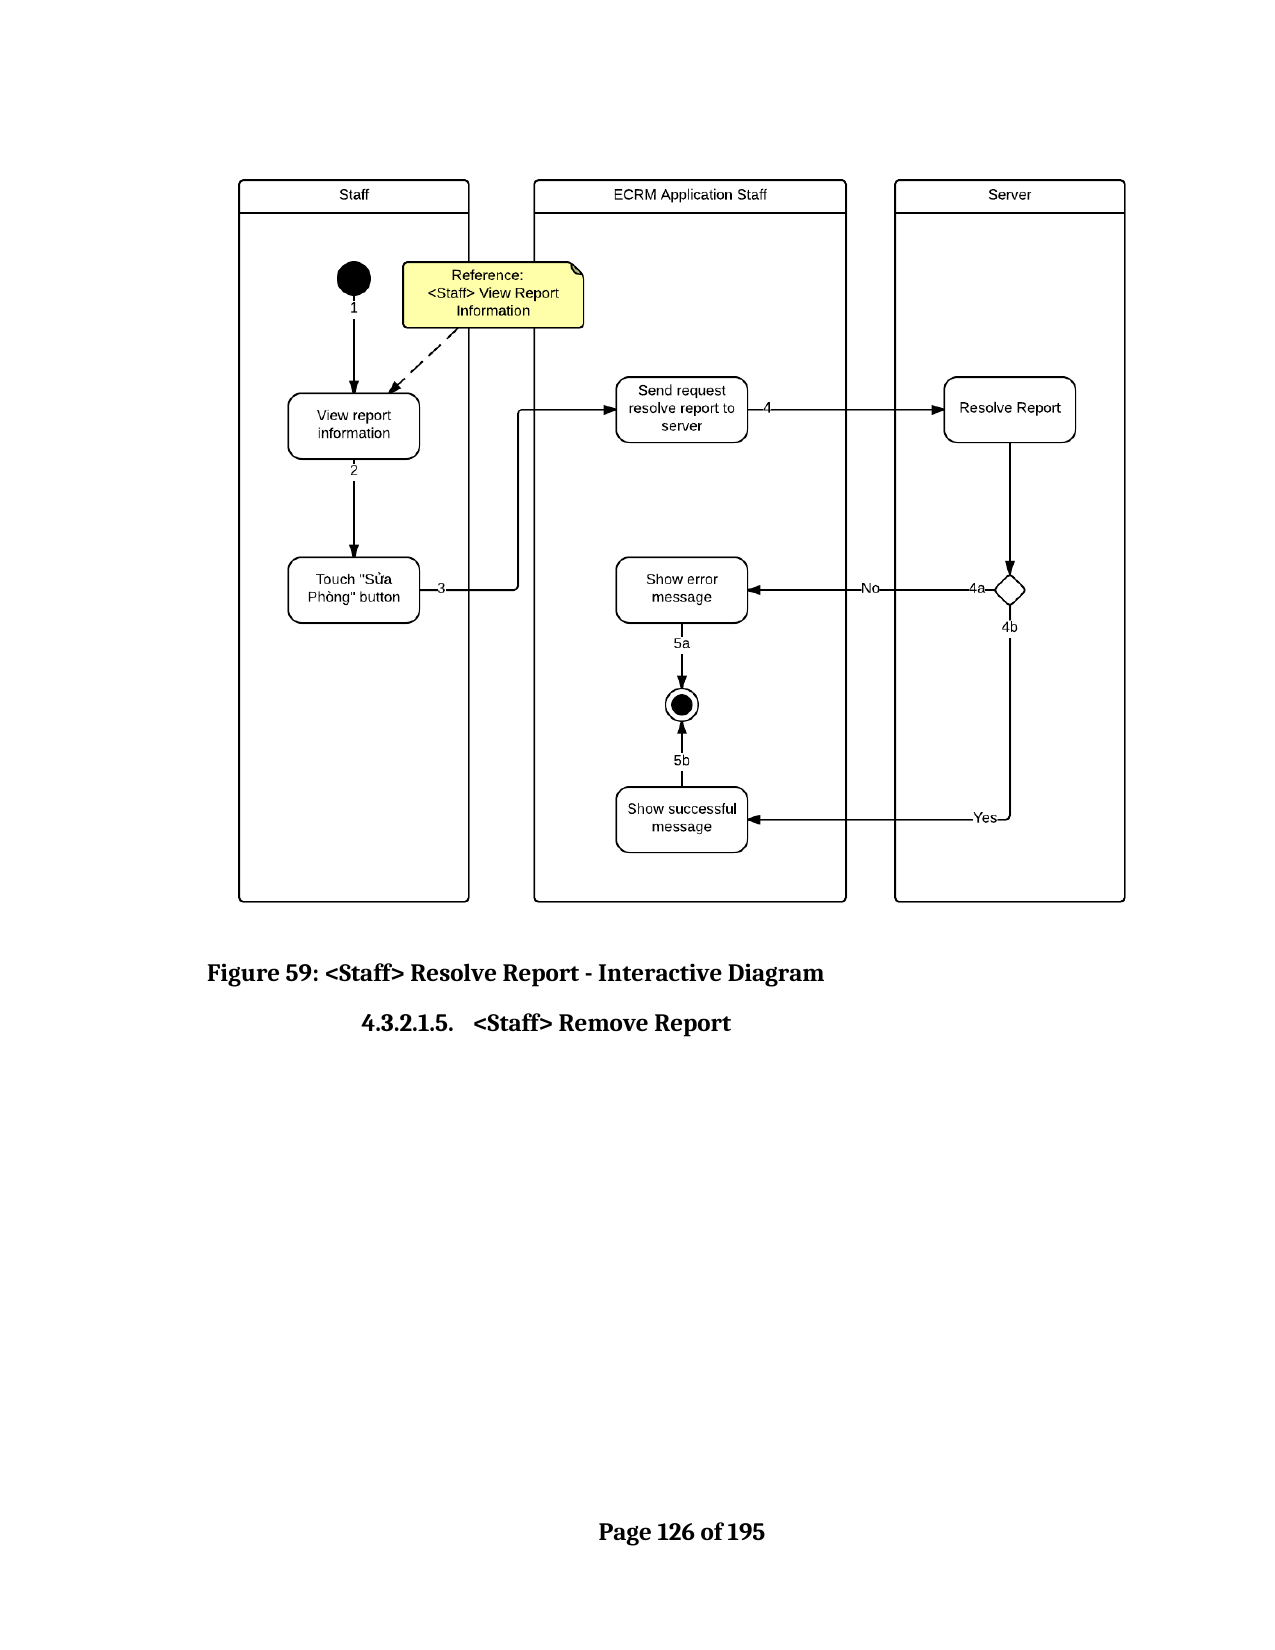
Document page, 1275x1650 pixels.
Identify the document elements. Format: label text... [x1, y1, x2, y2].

picture [206, 147, 1157, 934]
list <Staff> Remove Report [454, 1009, 1157, 1037]
